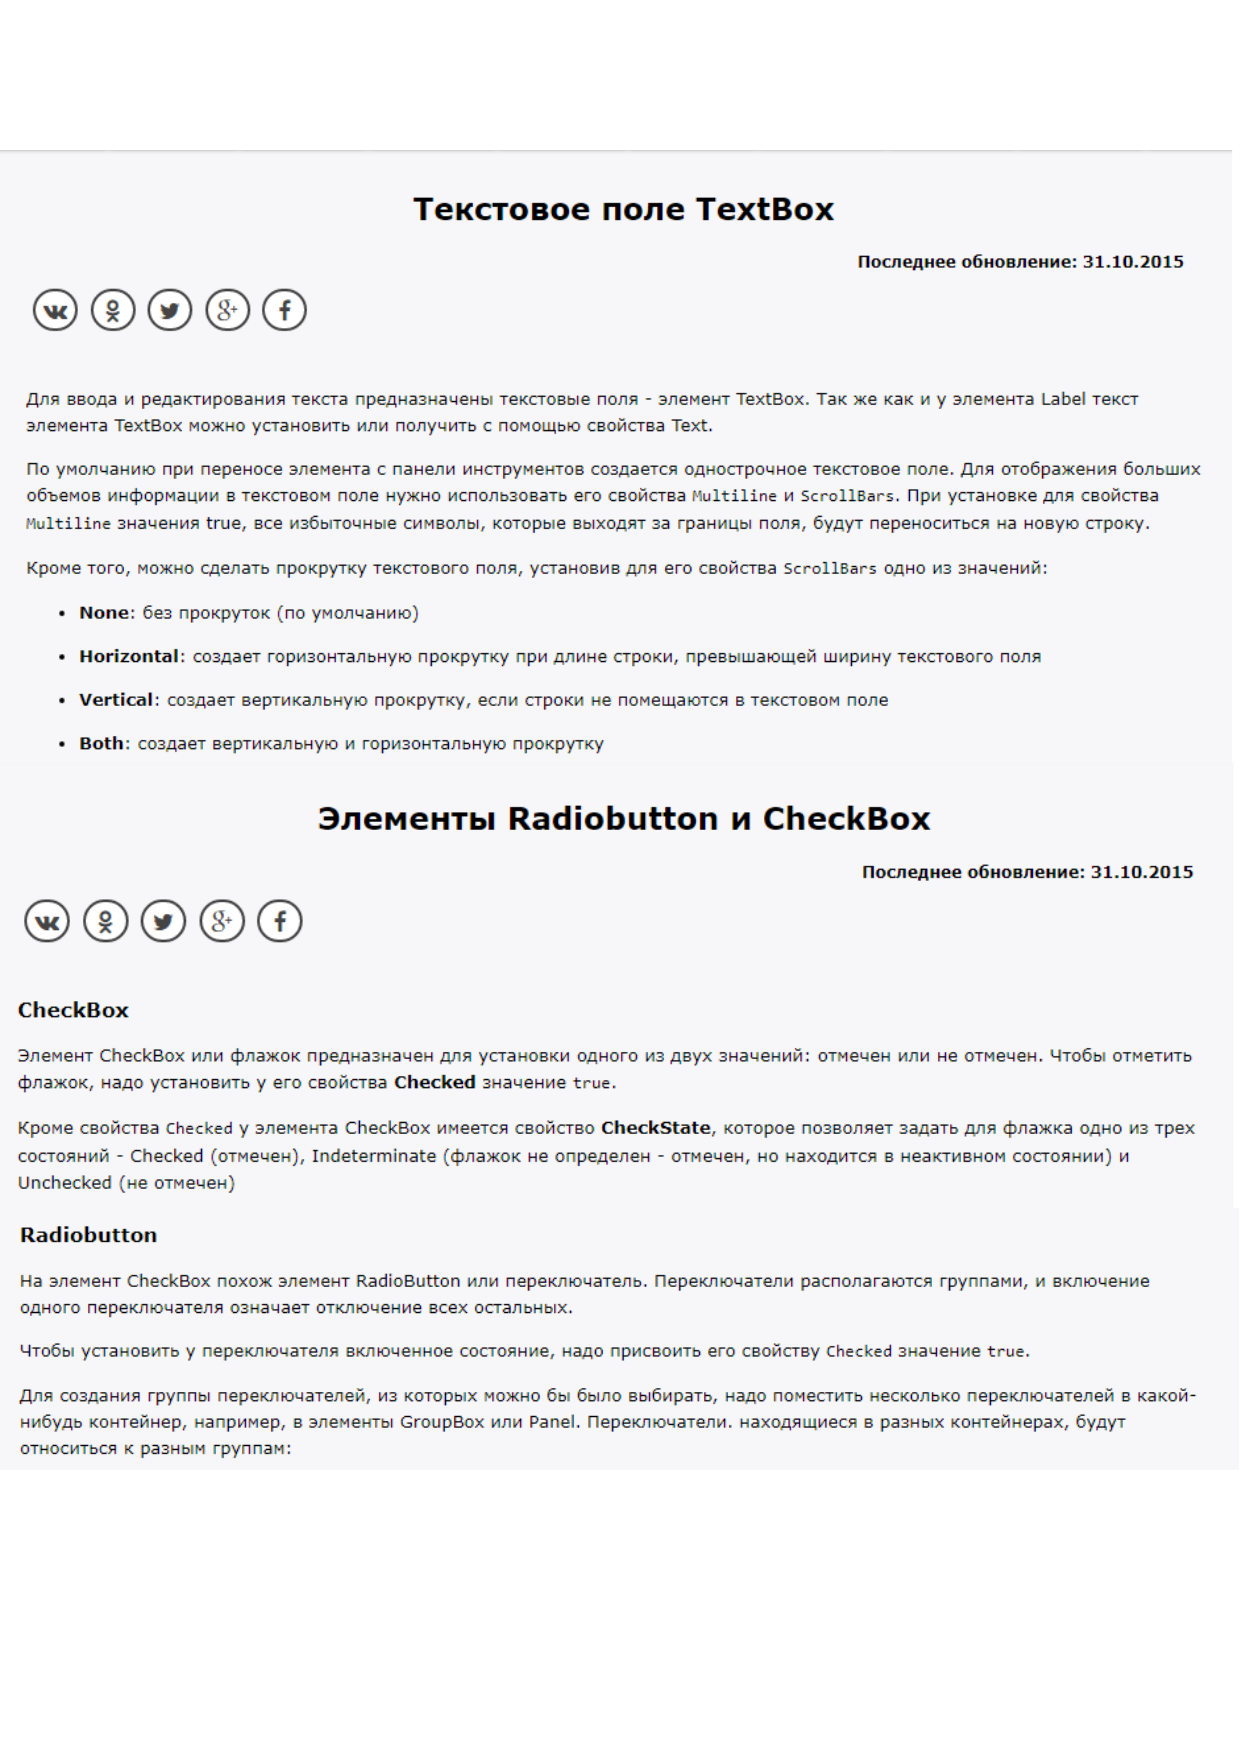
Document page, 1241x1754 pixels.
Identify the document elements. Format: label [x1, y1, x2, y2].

picture [0, 150, 1240, 1470]
